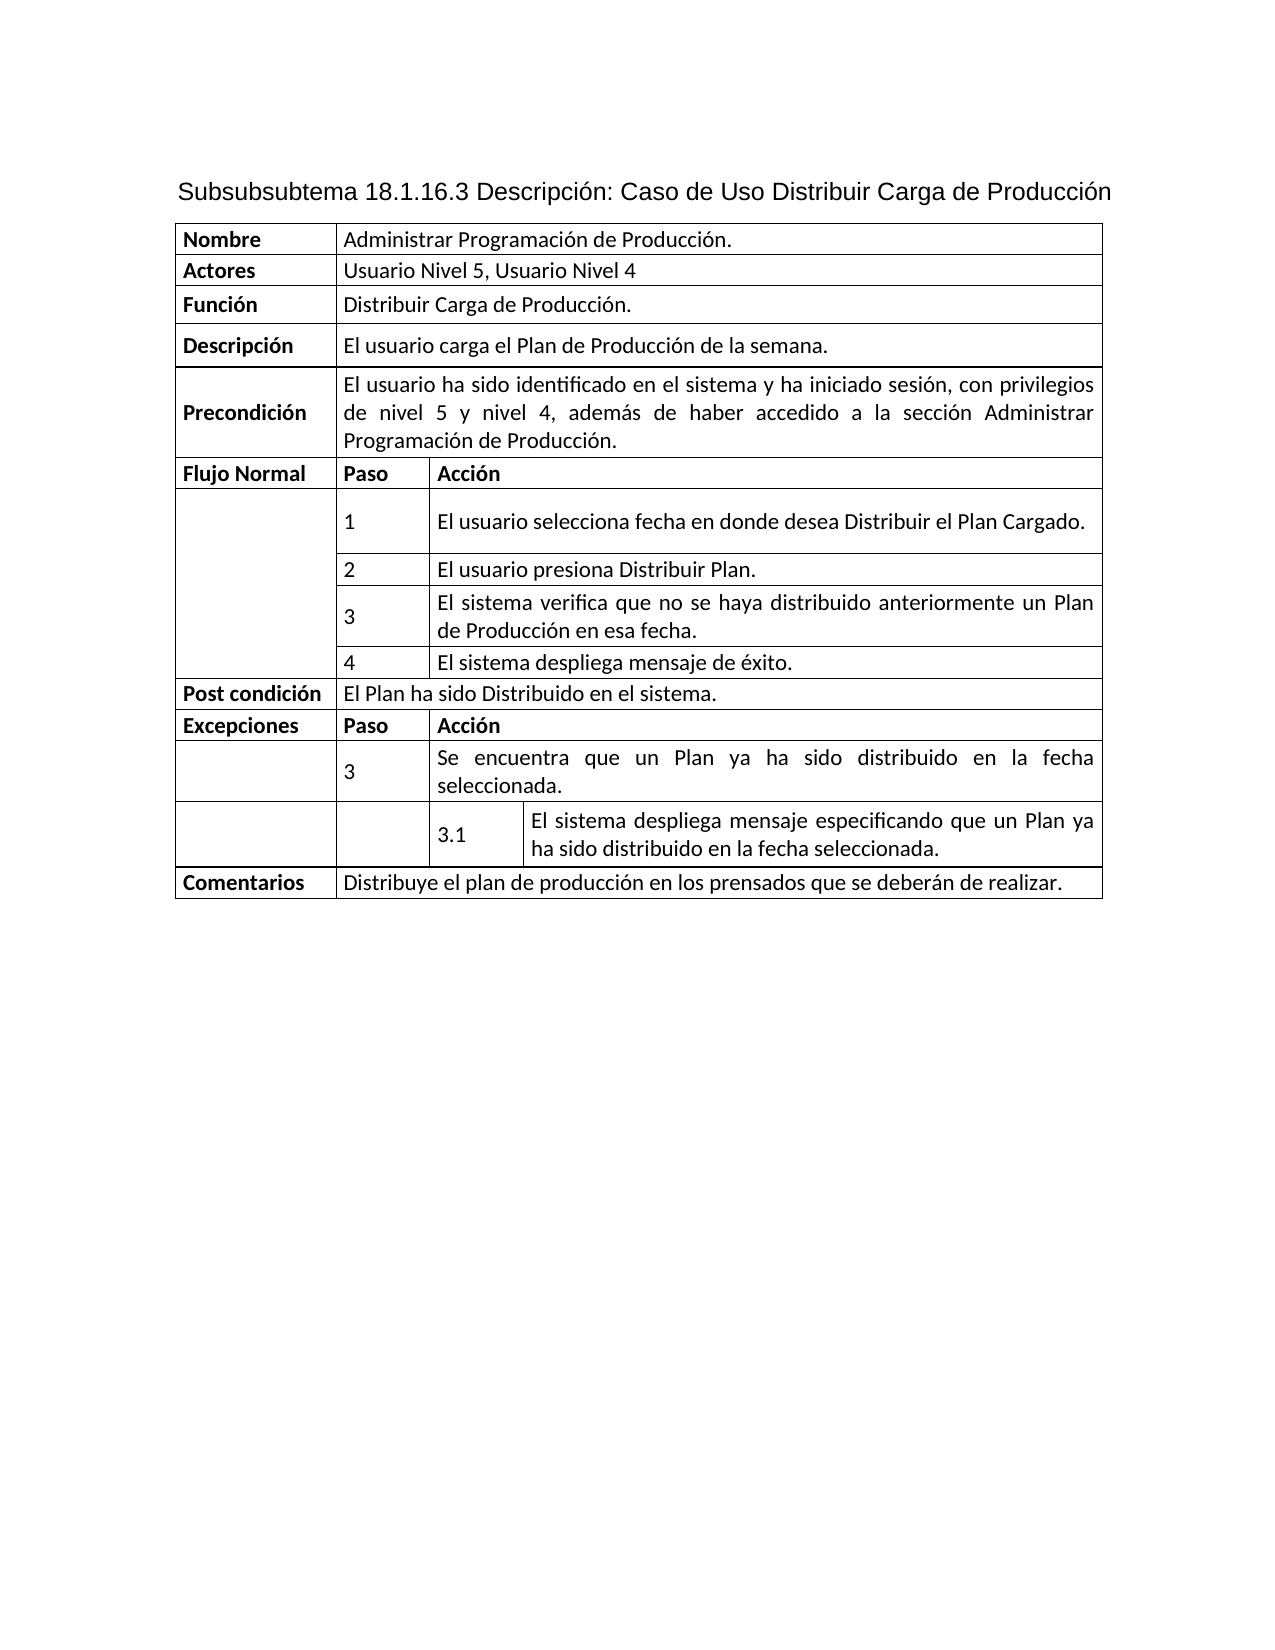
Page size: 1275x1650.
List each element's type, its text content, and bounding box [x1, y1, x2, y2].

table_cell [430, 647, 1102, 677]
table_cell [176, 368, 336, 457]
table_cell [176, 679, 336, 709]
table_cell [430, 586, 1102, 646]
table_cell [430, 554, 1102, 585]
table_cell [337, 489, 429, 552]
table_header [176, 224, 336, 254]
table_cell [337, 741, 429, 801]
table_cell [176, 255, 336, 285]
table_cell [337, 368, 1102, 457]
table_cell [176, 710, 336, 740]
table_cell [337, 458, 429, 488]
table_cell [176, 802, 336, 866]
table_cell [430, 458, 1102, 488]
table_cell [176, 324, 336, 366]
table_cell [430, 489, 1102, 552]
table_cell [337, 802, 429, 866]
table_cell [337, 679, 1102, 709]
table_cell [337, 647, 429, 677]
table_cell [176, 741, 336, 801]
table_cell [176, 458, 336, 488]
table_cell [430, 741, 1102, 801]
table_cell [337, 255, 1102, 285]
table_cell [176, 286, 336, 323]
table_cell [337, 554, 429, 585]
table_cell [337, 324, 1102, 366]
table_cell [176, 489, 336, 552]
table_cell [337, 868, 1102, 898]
subtitle Descripción: Caso de Uso Distribuir Carga de Producción [177, 177, 1157, 206]
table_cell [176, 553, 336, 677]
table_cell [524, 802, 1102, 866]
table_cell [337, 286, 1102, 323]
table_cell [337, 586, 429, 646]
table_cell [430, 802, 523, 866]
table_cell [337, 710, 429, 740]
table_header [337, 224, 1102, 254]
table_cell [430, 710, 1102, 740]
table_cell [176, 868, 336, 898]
